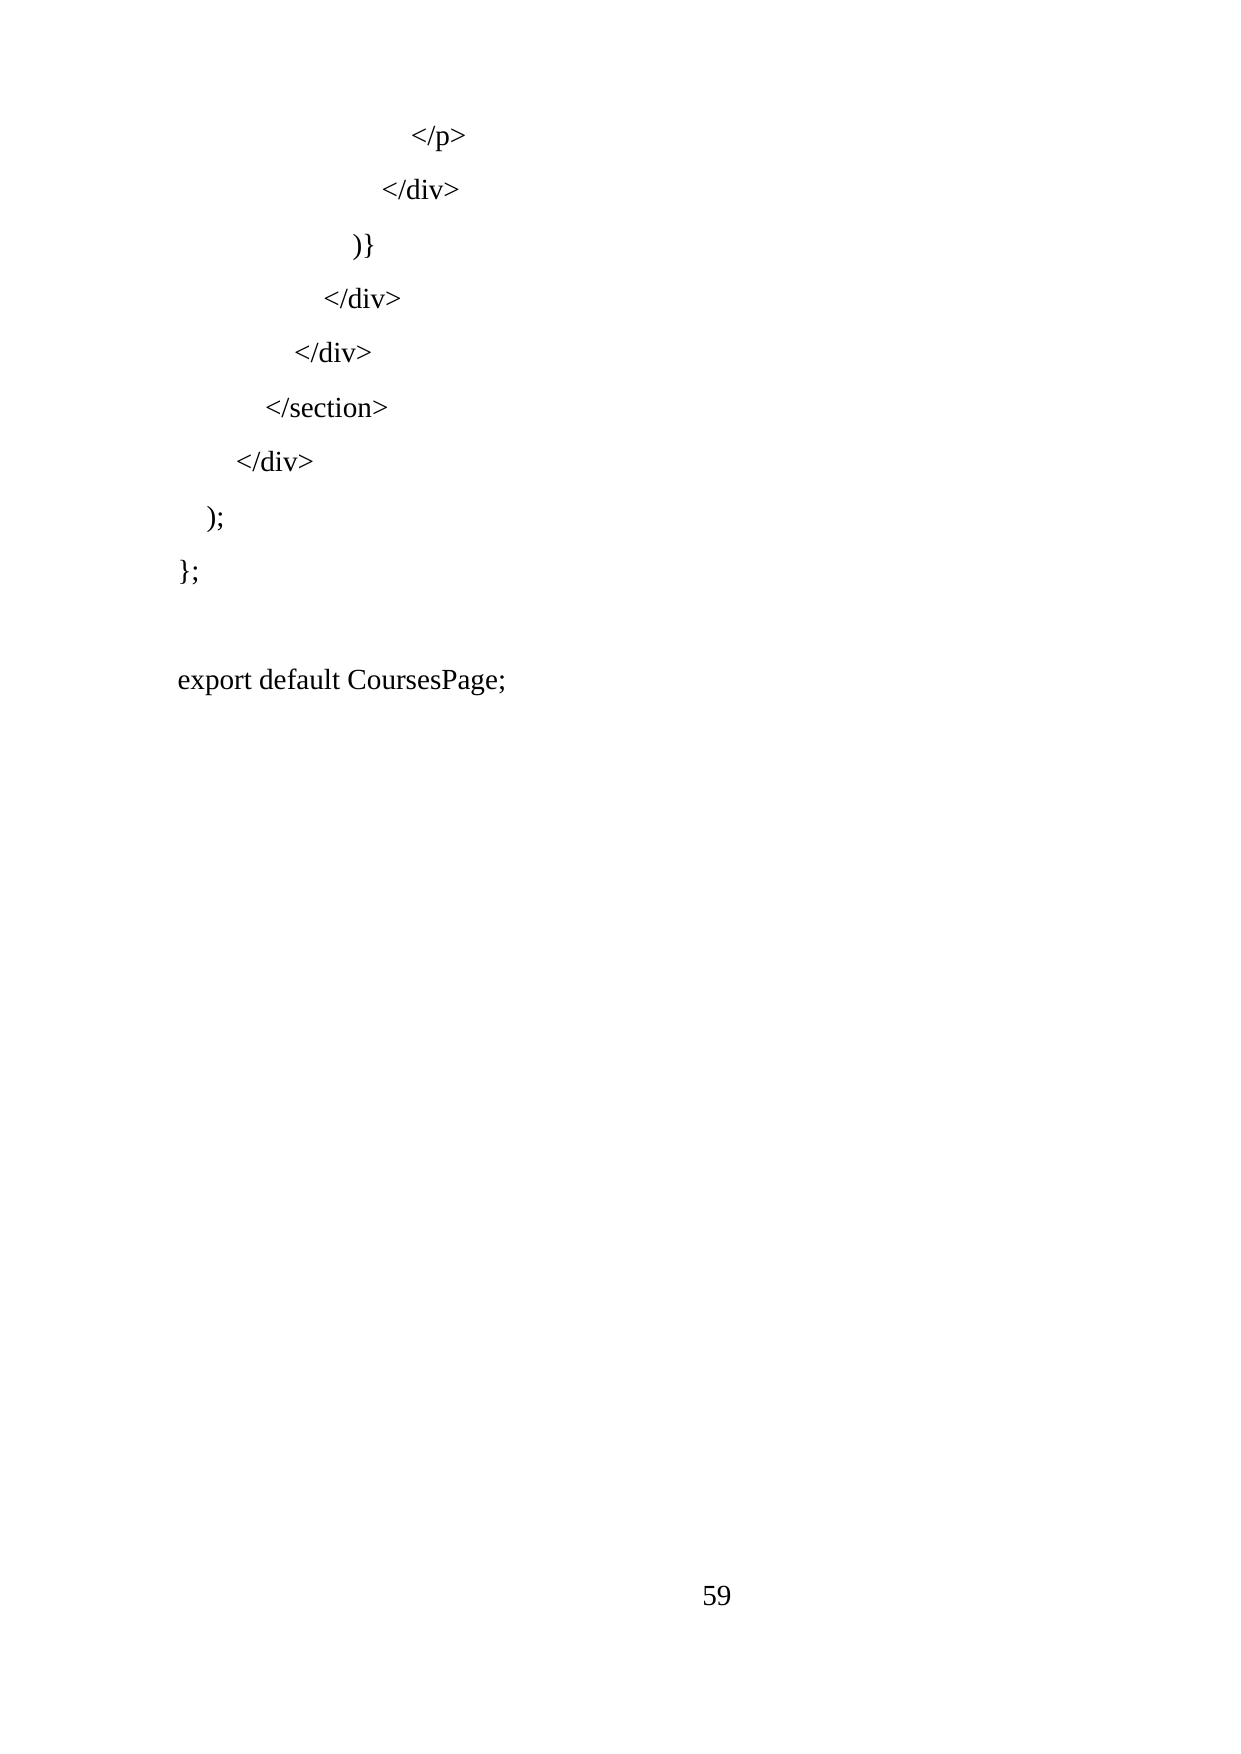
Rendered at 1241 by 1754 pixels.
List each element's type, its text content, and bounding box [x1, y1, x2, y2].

text </div> [177, 281, 1181, 315]
text </p> [177, 118, 1181, 152]
text ); [177, 499, 1181, 532]
text }; [177, 553, 1181, 587]
text </div> [177, 172, 1181, 206]
text )} [177, 227, 1181, 260]
text export default CoursesPage; [177, 662, 1181, 695]
text </section> [177, 390, 1181, 423]
text </div> [177, 336, 1181, 369]
text </div> [177, 444, 1181, 478]
